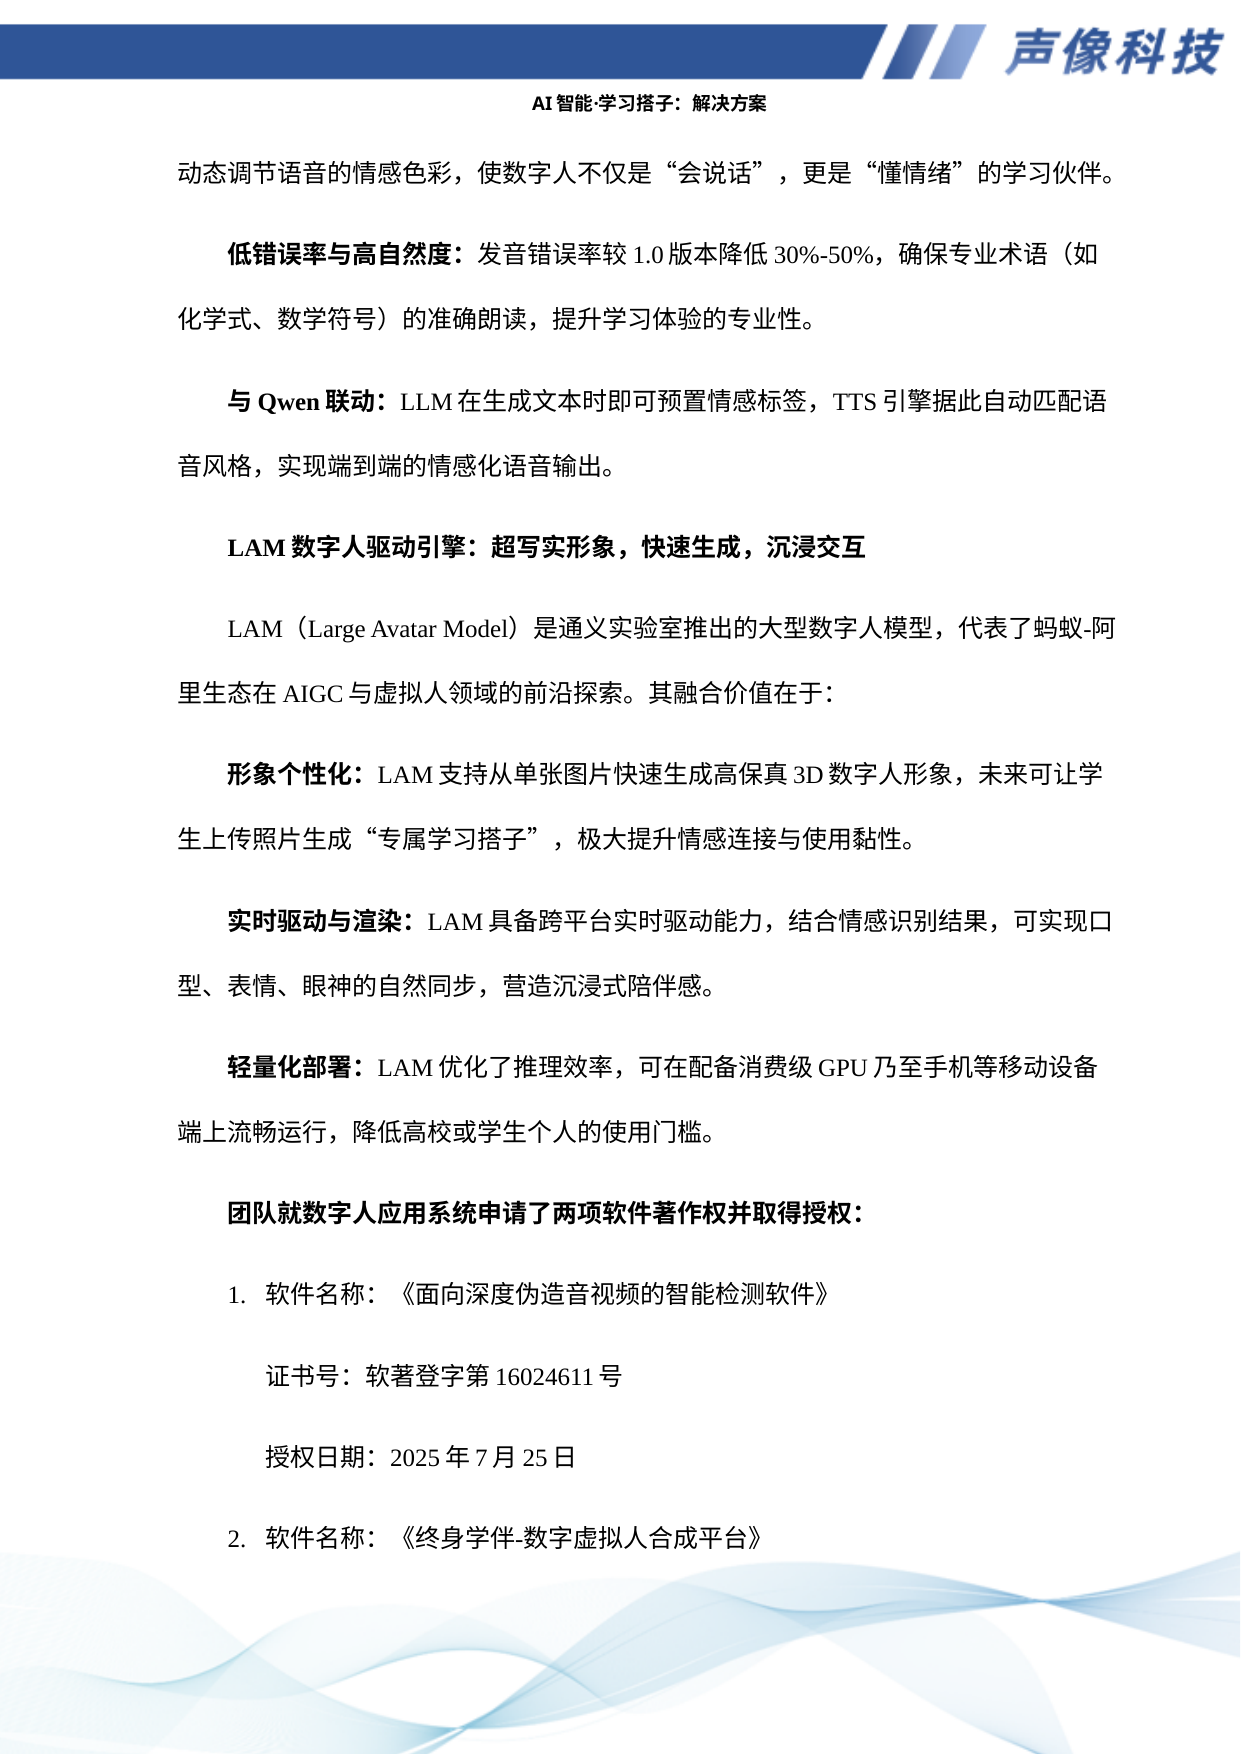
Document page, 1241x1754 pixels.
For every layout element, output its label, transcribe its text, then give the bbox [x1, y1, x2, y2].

text 团队就数字人应用系统申请了两项软件著作权并取得授权： [177, 1179, 1122, 1244]
text 1. 软件名称：《面向深度伪造音视频的智能检测软件》 [177, 1260, 1122, 1325]
text 证书号：软著登字第16024611号 [227, 1342, 1122, 1407]
picture [0, 0, 1241, 1754]
text LAM数字人驱动引擎：超写实形象，快速生成，沉浸交互 [177, 513, 1122, 578]
text 实时驱动与渲染：LAM具备跨平台实时驱动能力，结合情感识别结果，可实现口型、表情、眼神的自然同步，营造沉浸式陪伴感。 [177, 887, 1122, 1017]
text 低错误率与高自然度：发音错误率较1.0版本降低30%-50%，确保专业术语（如化学式、数学符号）的准确朗读，提升学习体验的专业性。 [177, 220, 1122, 350]
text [177, 139, 1122, 204]
text 与Qwen联动：LLM在生成文本时即可预置情感标签，TTS引擎据此自动匹配语音风格，实现端到端的情感化语音输出。 [177, 367, 1122, 497]
text 形象个性化：LAM支持从单张图片快速生成高保真3D数字人形象，未来可让学生上传照片生成“专属学习搭子”，极大提升情感连接与使用黏性。 [177, 740, 1122, 870]
text 轻量化部署：LAM优化了推理效率，可在配备消费级GPU乃至手机等移动设备端上流畅运行，降低高校或学生个人的使用门槛。 [177, 1033, 1122, 1163]
text 授权日期：2025年7月25日 [215, 1423, 1122, 1488]
text LAM（Large Avatar Model）是通义实验室推出的大型数字人模型，代表了蚂蚁-阿里生态在AIGC与虚拟人领域的前沿探索。其融合价值在于： [177, 594, 1122, 724]
text 2. 软件名称：《终身学伴-数字虚拟人合成平台》 [177, 1504, 1122, 1569]
